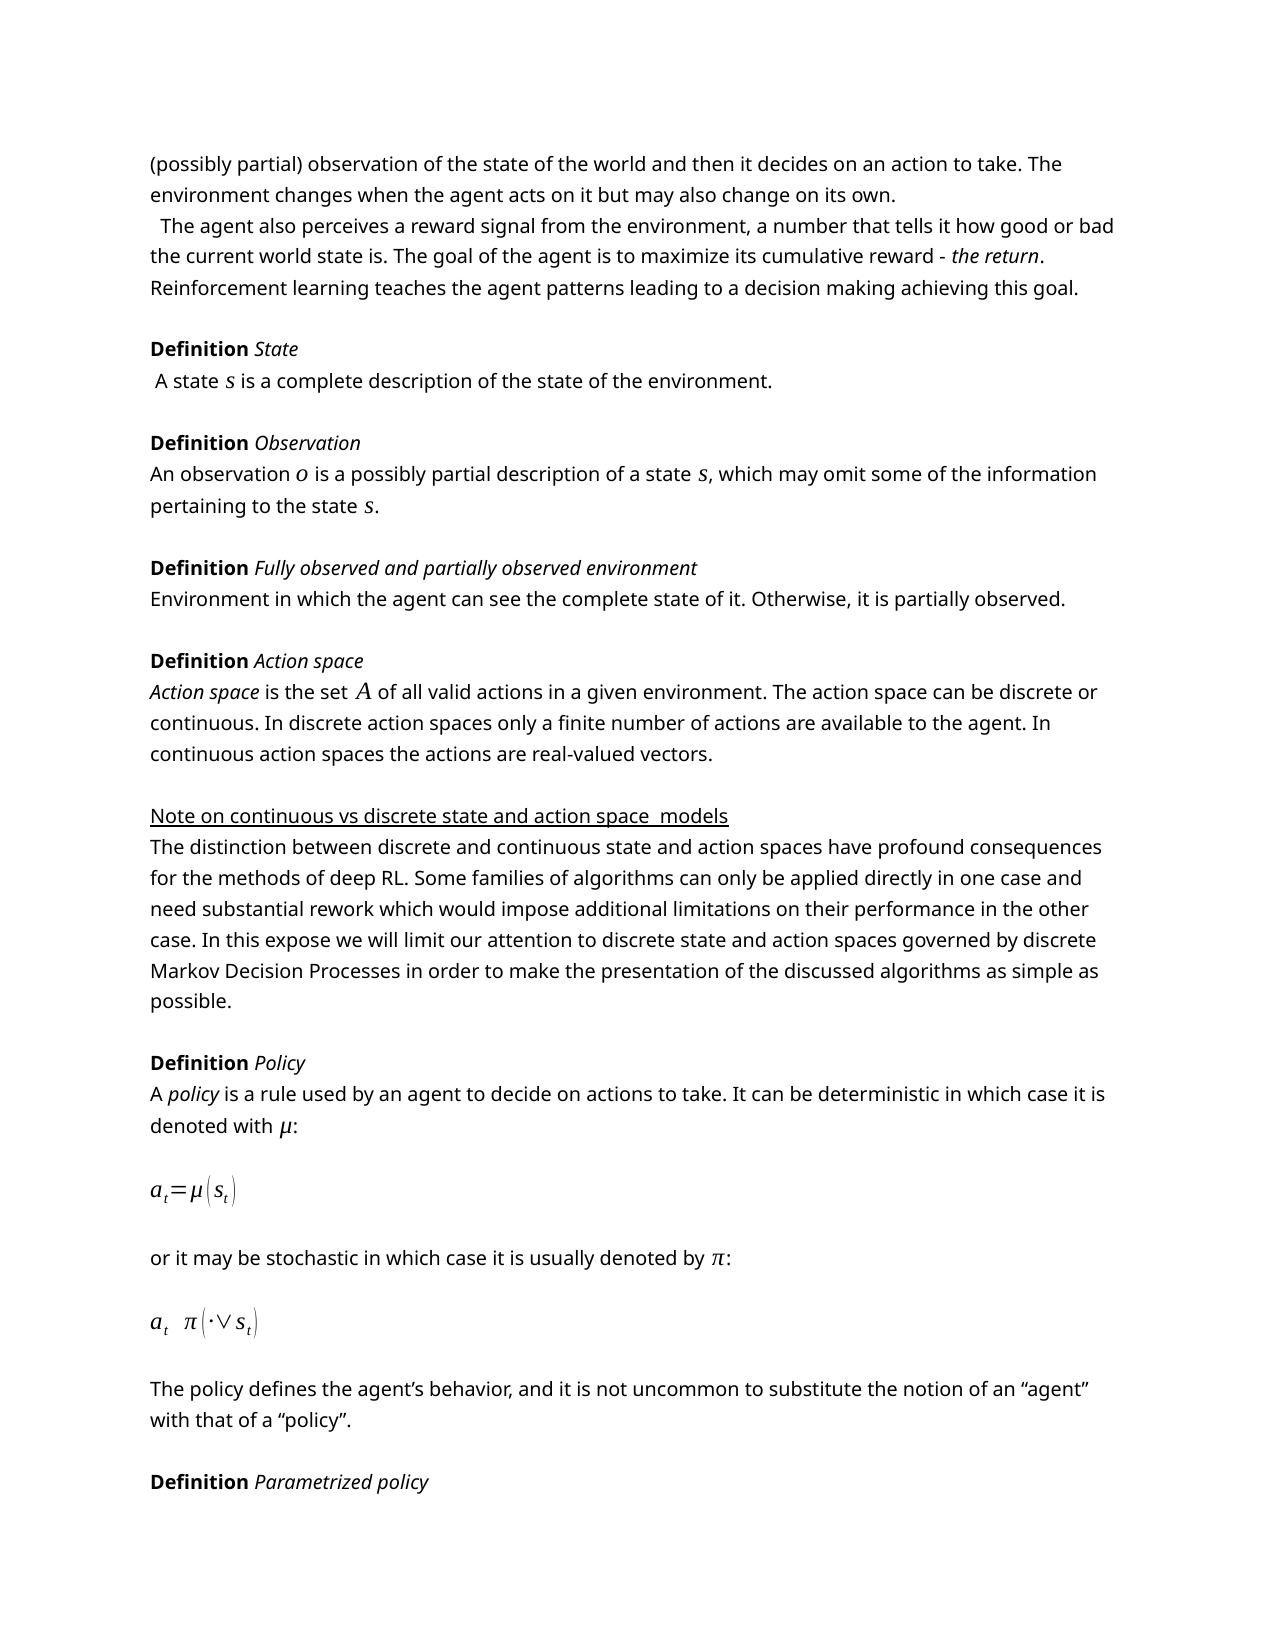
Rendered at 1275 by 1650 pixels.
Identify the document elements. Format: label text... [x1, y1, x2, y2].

text A policy is a rule used by an agent to decide on actions to take. It can be deterministic in which case it is denoted with : [150, 1081, 1125, 1139]
text The distinction between discrete and continuous state and action spaces have profound consequences for the methods of deep RL. Some families of algorithms can only be applied directly in one case and need substantial rework which would impose additional limitations on their performance in the other case. In this expose we will limit our attention to discrete state and action spaces governed by discrete Markov Decision Processes in order to make the presentation of the discussed algorithms as simple as possible. [150, 833, 1125, 1015]
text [150, 150, 1125, 208]
text Definition Parametrized policy [150, 1468, 1125, 1496]
text Definition Fully observed and partially observed environment [150, 554, 1125, 581]
text The agent also perceives a reward signal from the environment, a number that tells it how good or bad the current world state is. The goal of the agent is to maximize its cumulative reward - the return. Reinforcement learning teaches the agent patterns leading to a decision making achieving this goal. [150, 212, 1125, 301]
text Definition Observation [150, 429, 1125, 456]
text Action space is the set of all valid actions in a given environment. The action space can be discrete or continuous. In discrete action spaces only a finite number of actions are available to the agent. In continuous action spaces the actions are real-valued vectors. [150, 678, 1125, 767]
text A state is a complete description of the state of the environment. [150, 367, 1125, 394]
text Environment in which the agent can see the complete state of it. Otherwise, it is partially observed. [150, 585, 1125, 612]
text Note on continuous vs discrete state and action space models [150, 802, 1125, 829]
text Definition Action space [150, 647, 1125, 674]
text An observation is a possibly partial description of a state , which may omit some of the information pertaining to the state . [150, 460, 1125, 519]
text or it may be stochastic in which case it is usually denoted by : [150, 1244, 1125, 1271]
text The policy defines the agent’s behavior, and it is not uncommon to substitute the notion of an “agent” with that of a “policy”. [150, 1376, 1125, 1434]
text Definition State [150, 336, 1125, 363]
text Definition Policy [150, 1050, 1125, 1077]
